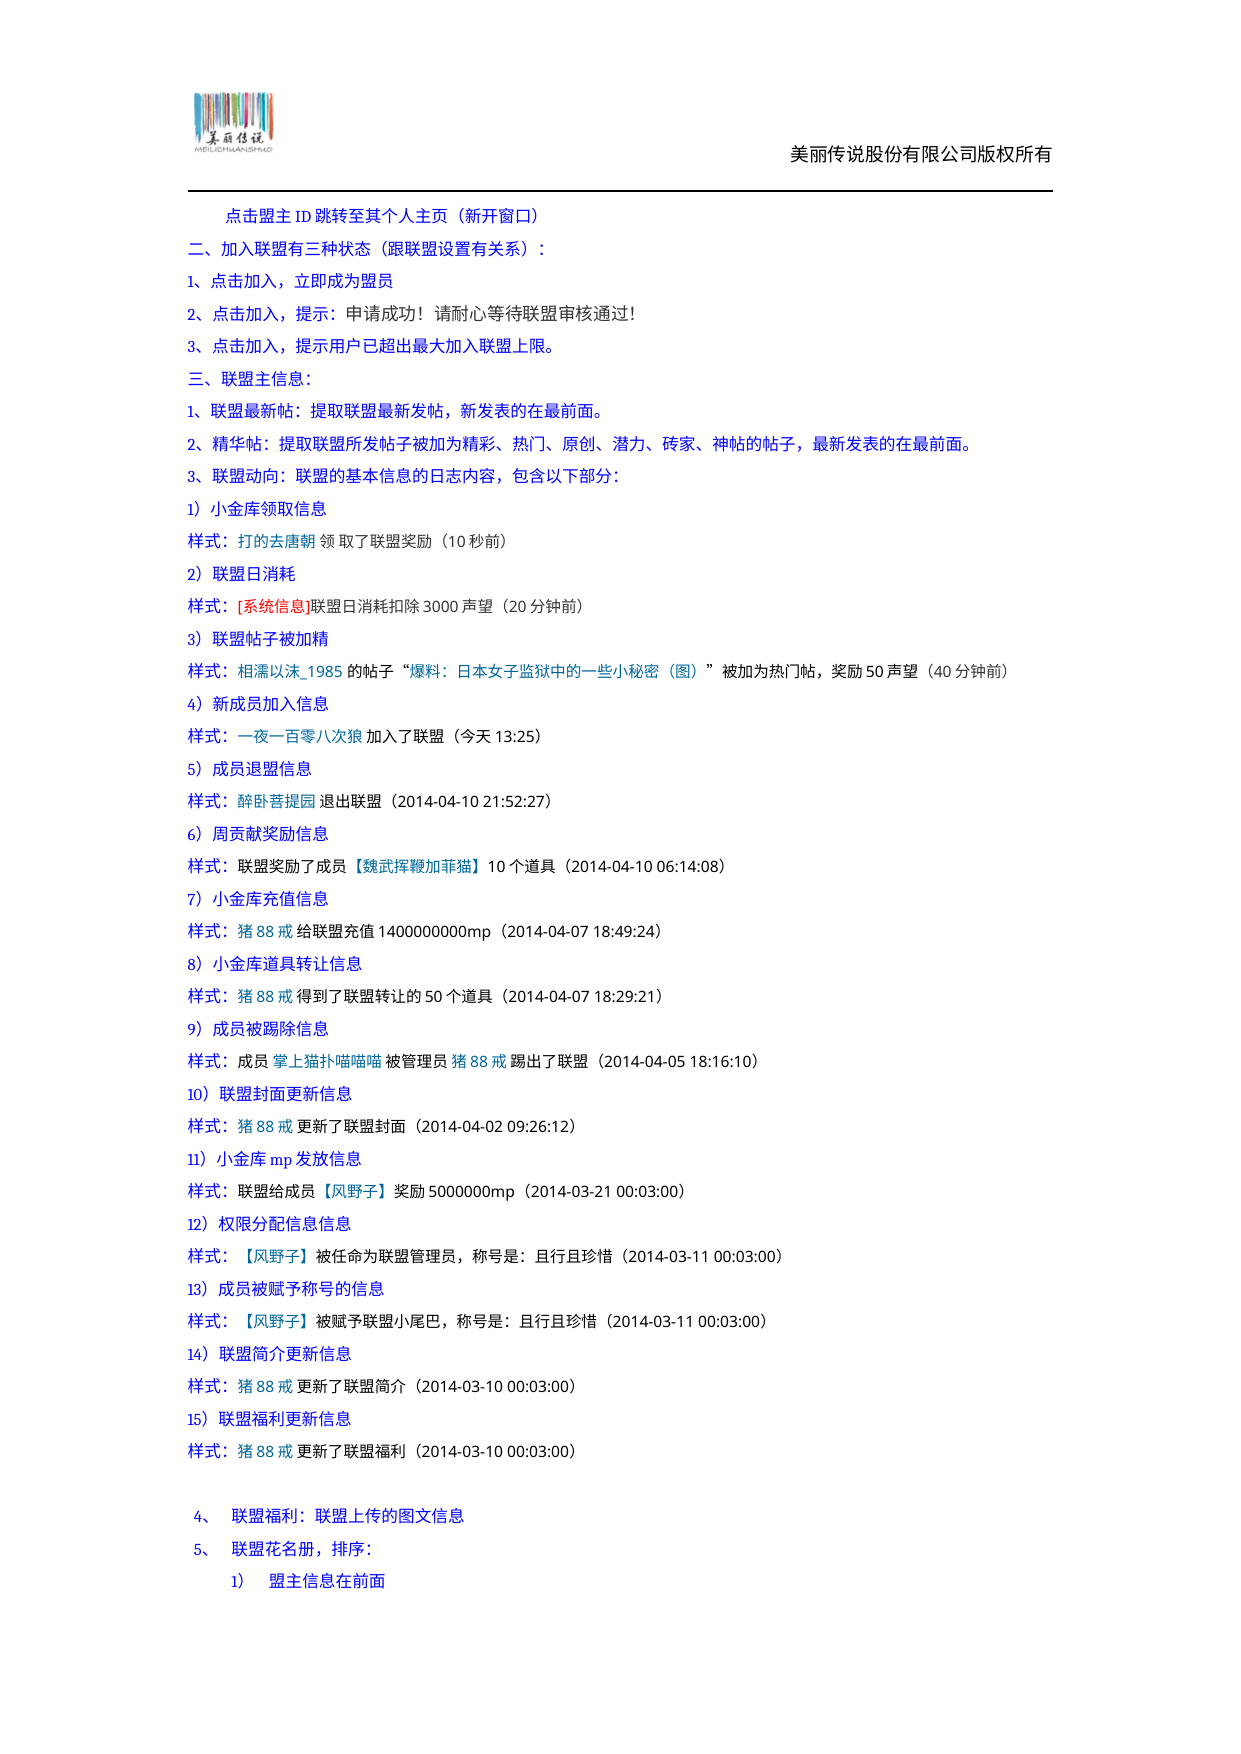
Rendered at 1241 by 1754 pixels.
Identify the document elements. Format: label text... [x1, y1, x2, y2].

text 样式：相濡以沫_1985 的帖子“爆料：日本女子监狱中的一些小秘密（图）”被加为热门帖，奖励50声望（40分钟前） [187, 654, 1053, 687]
picture [354, 729, 361, 738]
text 2、点击加入，提示：申请成功！请耐心等待联盟审核通过！ 3、点击加入，提示用户已超出最大加入联盟上限。 三、联盟主信息： [187, 297, 1053, 394]
text 8）小金库道具转让信息 样式：猪88戒 得到了联盟转让的50个道具（2014-04-07 18:29:21） [187, 947, 1053, 1012]
text 二、加入联盟有三种状态（跟联盟设置有关系）： [187, 232, 1053, 264]
picture [441, 862, 447, 873]
picture [370, 861, 377, 873]
picture [271, 803, 281, 808]
picture [244, 535, 252, 546]
picture [633, 667, 640, 674]
text 3）联盟帖子被加精 [187, 622, 1053, 654]
picture [254, 536, 258, 548]
text 12）权限分配信息信息 样式：【风野子】被任命为联盟管理员，称号是：且行且珍惜（2014-03-11 00:03:00） [187, 1207, 1053, 1272]
text 10）联盟封面更新信息 样式：猪88戒 更新了联盟封面（2014-04-02 09:26:12） 11）小金库mp发放信息 [187, 1077, 1053, 1174]
text 样式：一夜一百零八次狼 加入了联盟（今天 13:25） [187, 719, 1053, 752]
list 联盟花名册，排序： [194, 1532, 1053, 1564]
text 样式：猪88戒 更新了联盟福利（2014-03-10 00:03:00） [187, 1434, 1053, 1467]
text 3、联盟动向：联盟的基本信息的日志内容，包含以下部分： [187, 459, 1053, 492]
picture [278, 1119, 292, 1133]
picture [398, 865, 408, 873]
text 7）小金库充值信息 [187, 882, 1053, 914]
text 4）新成员加入信息 [187, 687, 1053, 719]
text 13）成员被赋予称号的信息 [187, 1272, 1053, 1304]
list 联盟封面不可点 点击盟主ID跳转至其个人主页（新开窗口） [187, 199, 1053, 232]
picture [258, 664, 268, 671]
picture [367, 1055, 371, 1066]
text 样式：联盟给成员【风野子】奖励5000000mp（2014-03-21 00:03:00） [187, 1174, 1053, 1207]
text 1、点击加入，立即成为盟员 [187, 264, 1053, 297]
text 6）周贡献奖励信息 [187, 817, 1053, 849]
picture [269, 540, 275, 548]
picture [566, 666, 573, 678]
picture [269, 1250, 281, 1254]
picture [418, 862, 424, 870]
text 1、联盟最新帖：提取联盟最新发帖，新发表的在最前面。 [187, 394, 1053, 427]
picture [254, 729, 268, 738]
text 1）小金库领取信息 [187, 492, 1053, 524]
picture [676, 665, 689, 678]
text 2、精华帖：提取联盟所发帖子被加为精彩、热门、原创、潜力、砖家、神帖的帖子，最新发表的在最前面。 [187, 427, 1053, 459]
text 样式：猪88戒 给联盟充值1400000000mp（2014-04-07 18:49:24） [187, 914, 1053, 947]
picture [238, 795, 247, 808]
list 联盟福利：联盟上传的图文信息 [194, 1499, 1053, 1532]
picture [379, 863, 387, 870]
text 2）联盟日消耗 [187, 557, 1053, 589]
picture [351, 1055, 355, 1066]
picture [301, 729, 315, 743]
picture [278, 1379, 292, 1393]
picture [413, 664, 424, 676]
picture [263, 794, 268, 808]
picture [257, 795, 262, 807]
picture [301, 795, 314, 808]
picture [301, 538, 307, 548]
text 样式：猪88戒 更新了联盟简介（2014-03-10 00:03:00） 15）联盟福利更新信息 [187, 1369, 1053, 1434]
text 5）成员退盟信息 [187, 752, 1053, 784]
text 样式：打的去唐朝 领 取了联盟奖励（10秒前） [187, 524, 1053, 557]
text 14）联盟简介更新信息 [187, 1337, 1053, 1369]
text 样式：[系统信息]联盟日消耗扣除3000声望（20分钟前） [187, 589, 1053, 622]
picture [286, 535, 297, 545]
list 盟主信息在前面 [231, 1564, 1053, 1597]
text 样式：醉卧菩提园 退出联盟（2014-04-10 21:52:27） [187, 784, 1053, 817]
picture [278, 1444, 292, 1458]
text 样式：【风野子】被赋予联盟小尾巴，称号是：且行且珍惜（2014-03-11 00:03:00） [187, 1304, 1053, 1337]
picture [187, 88, 282, 161]
picture [519, 672, 530, 678]
picture [410, 859, 415, 873]
picture [269, 1315, 281, 1319]
picture [278, 989, 292, 1003]
text 样式：联盟奖励了成员【魏武挥鞭加菲猫】10个道具（2014-04-10 06:14:08） [187, 849, 1053, 882]
picture [287, 733, 297, 743]
text 9）成员被踢除信息 样式：成员 掌上猫扑喵喵喵 被管理员 猪88戒 踢出了联盟（2014-04-05 18:16:10） [187, 1012, 1053, 1077]
picture [278, 924, 292, 938]
